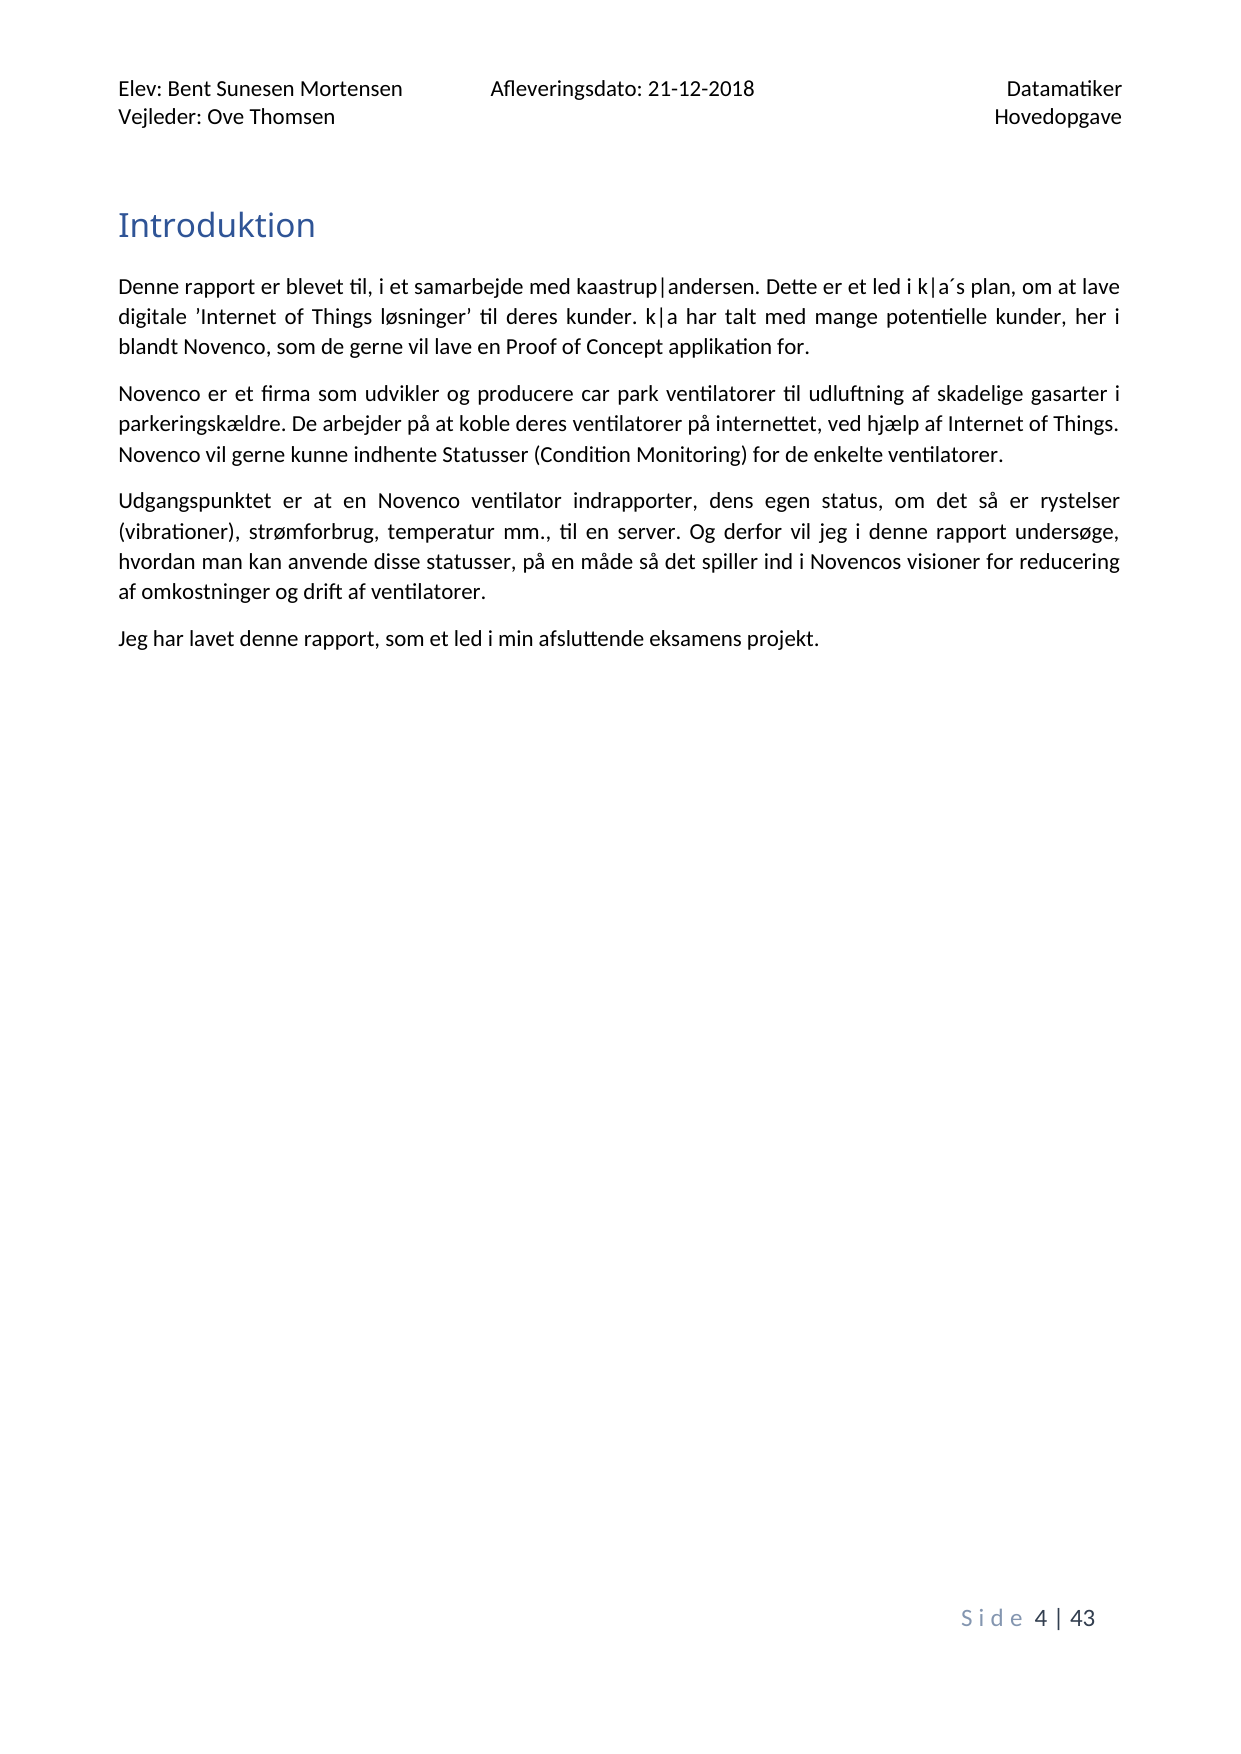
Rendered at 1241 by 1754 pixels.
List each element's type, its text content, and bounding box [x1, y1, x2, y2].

text Denne rapport er blevet til, i et samarbejde med kaastrup|andersen. Dette er et led i k|a´s plan, om at lave digitale ’Internet of Things løsninger’ til deres kunder. k|a har talt med mange potentielle kunder, her i blandt Novenco, som de gerne vil lave en Proof of Concept applikation for. [118, 272, 1122, 360]
text Udgangspunktet er at en Novenco ventilator indrapporter, dens egen status, om det så er rystelser (vibrationer), strømforbrug, temperatur mm., til en server. Og derfor vil jeg i denne rapport undersøge, hvordan man kan anvende disse statusser, på en måde så det spiller ind i Novencos visioner for reducering af omkostninger og drift af ventilatorer. [118, 487, 1122, 605]
text Novenco er et firma som udvikler og producere car park ventilatorer til udluftning af skadelige gasarter i parkeringskældre. De arbejder på at koble deres ventilatorer på internettet, ved hjælp af Internet of Things. Novenco vil gerne kunne indhente Statusser (Condition Monitoring) for de enkelte ventilatorer. [118, 379, 1122, 468]
text Jeg har lavet denne rapport, som et led i min afsluttende eksamens projekt. [118, 624, 1122, 652]
subtitle Introduktion [118, 202, 1122, 248]
